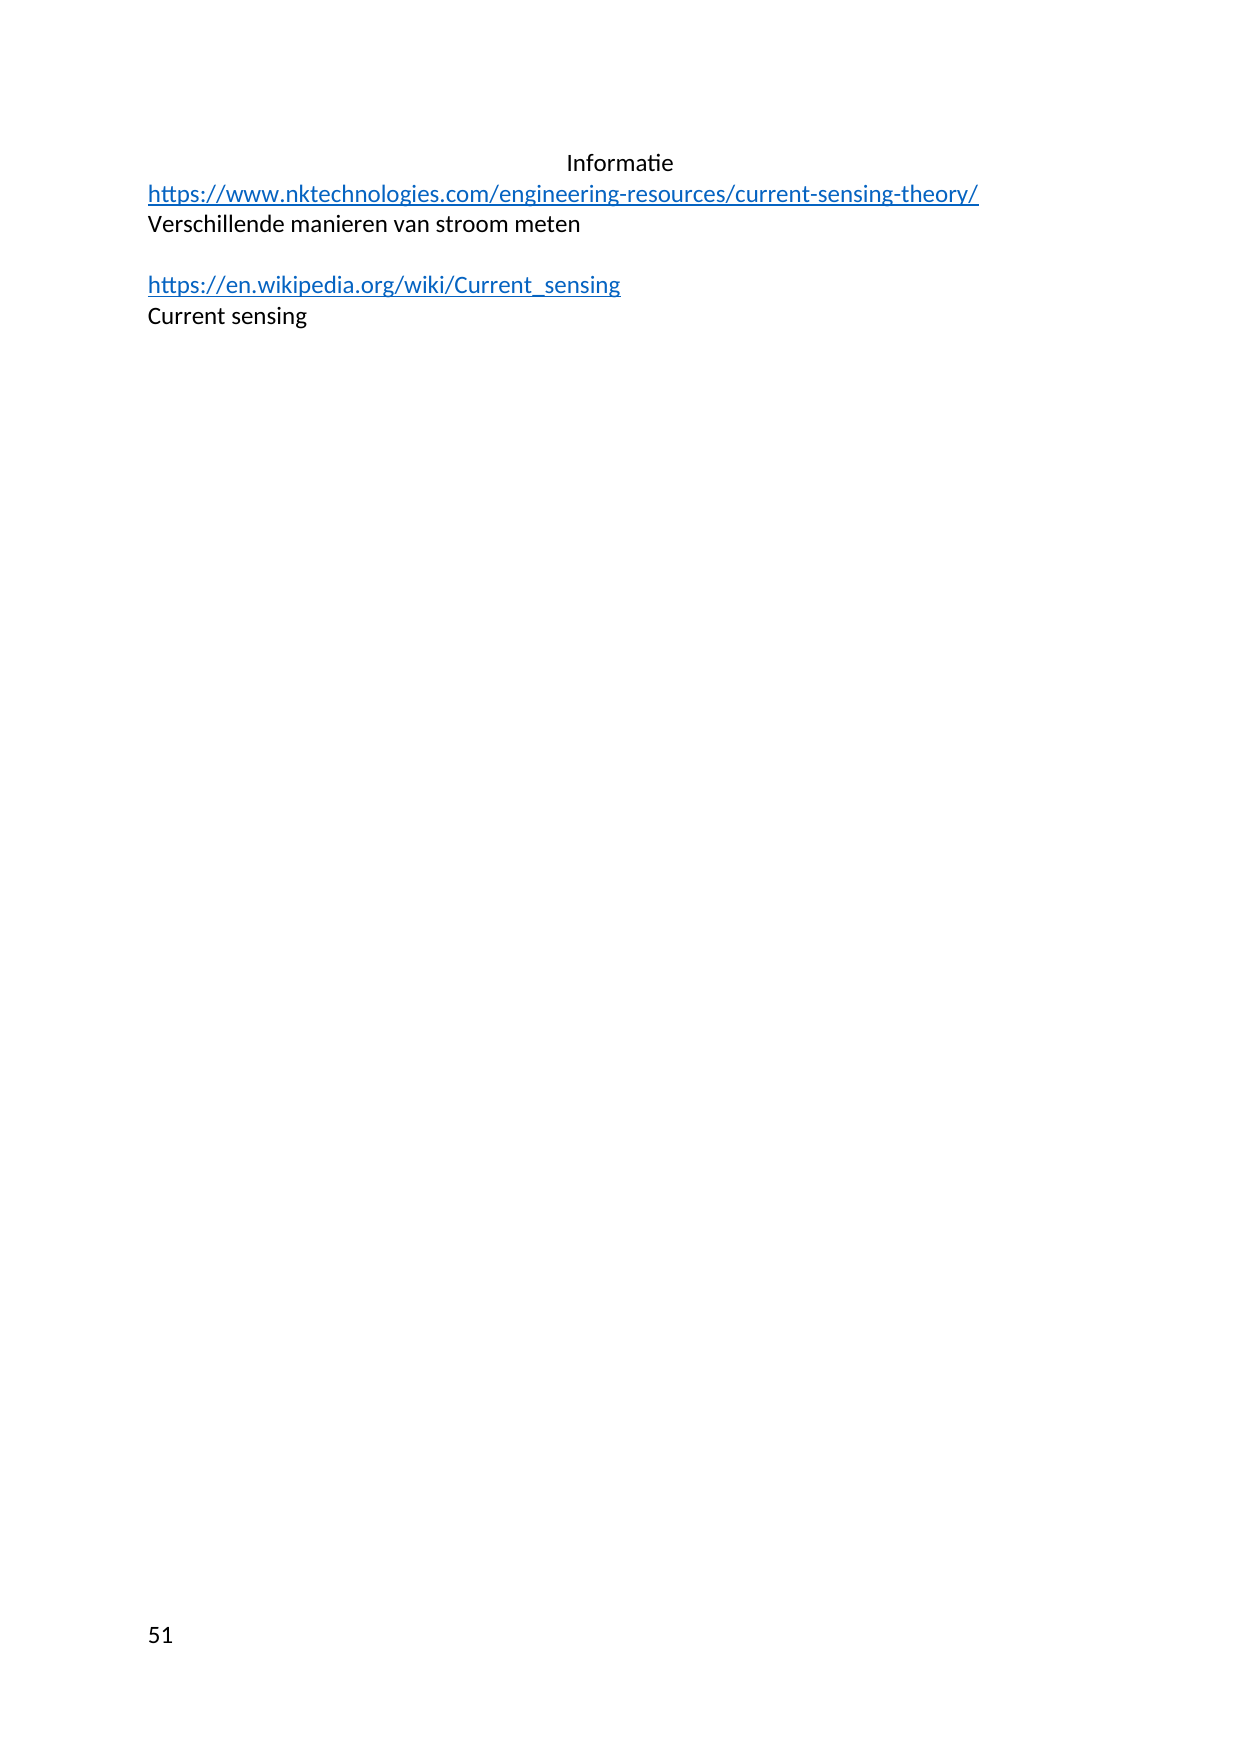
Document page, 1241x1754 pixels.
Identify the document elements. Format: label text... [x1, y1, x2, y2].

text Verschillende manieren van stroom meten [148, 209, 1093, 239]
text Current sensing [148, 300, 1093, 331]
text Informatie [148, 148, 1093, 178]
text https://en.wikipedia.org/wiki/Current_sensing [148, 270, 1093, 300]
text https://www.nktechnologies.com/engineering-resources/current-sensing-theory/ [148, 178, 1093, 209]
